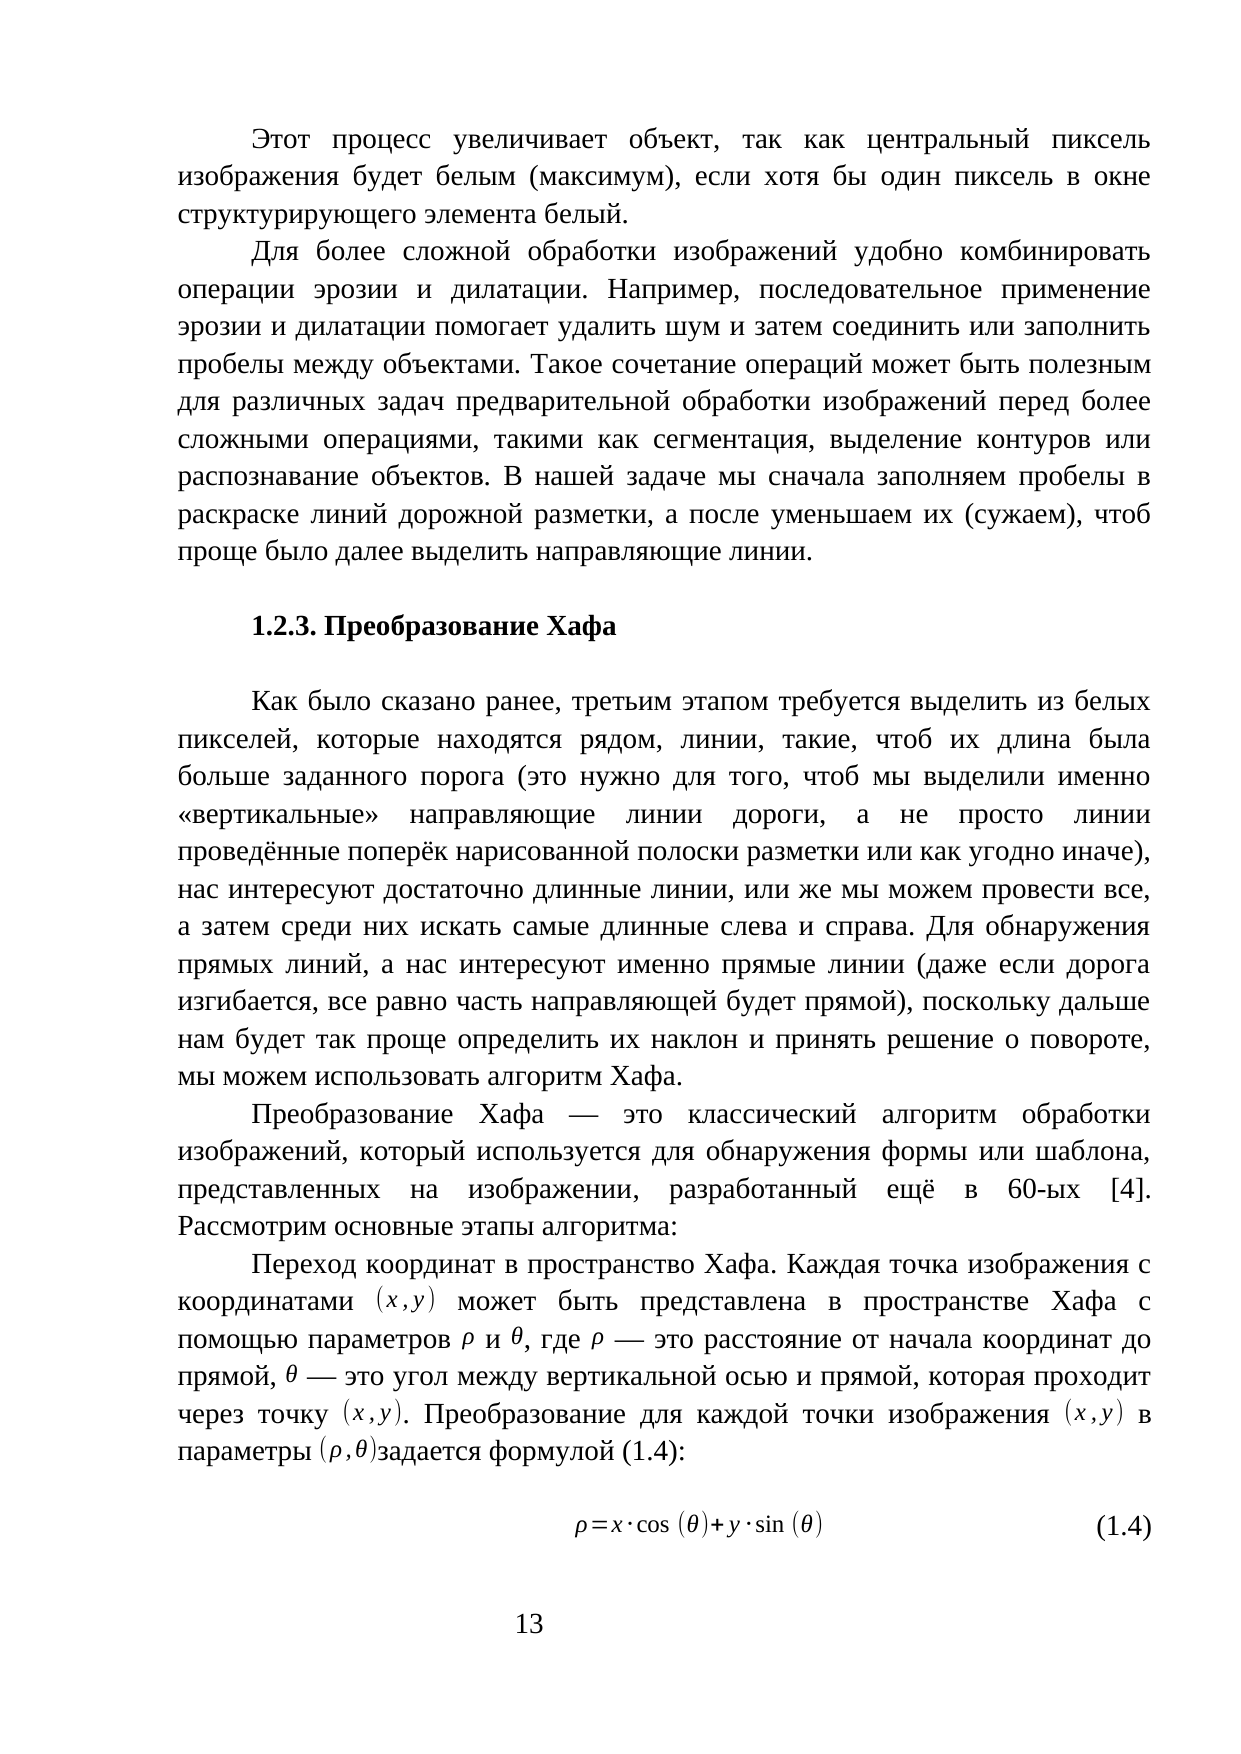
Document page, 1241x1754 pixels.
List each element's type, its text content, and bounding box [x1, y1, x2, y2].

text Для более сложной обработки изображений удобно комбинировать операции эрозии и дилатации. Например, последовательное применение эрозии и дилатации помогает удалить шум и затем соединить или заполнить пробелы между объектами. Такое сочетание операций может быть полезным для различных задач предварительной обработки изображений перед более сложными операциями, такими как сегментация, выделение контуров или распознавание объектов. В нашей задаче мы сначала заполняем пробелы в раскраске линий дорожной разметки, а после уменьшаем их (сужаем), чтоб проще было далее выделить направляющие линии. [177, 231, 1152, 568]
text Этот процесс увеличивает объект, так как центральный пиксель изображения будет белым (максимум), если хотя бы один пиксель в окне структурирующего элемента белый. [177, 118, 1152, 231]
subtitle 1.2.3. Преобразование Хафа [177, 606, 1152, 643]
text Преобразование Хафа — это классический алгоритм обработки изображений, который используется для обнаружения формы или шаблона, представленных на изображении, разработанный ещё в 60-ых [4]. Рассмотрим основные этапы алгоритма: [177, 1093, 1152, 1243]
text Как было сказано ранее, третьим этапом требуется выделить из белых пикселей, которые находятся рядом, линии, такие, чтоб их длина была больше заданного порога (это нужно для того, чтоб мы выделили именно «вертикальные» направляющие линии дороги, а не просто линии проведённые поперёк нарисованной полоски разметки или как угодно иначе), нас интересуют достаточно длинные линии, или же мы можем провести все, а затем среди них искать самые длинные слева и справа. Для обнаружения прямых линий, а нас интересуют именно прямые линии (даже если дорога изгибается, все равно часть направляющей будет прямой), поскольку дальше нам будет так проще определить их наклон и принять решение о повороте, мы можем использовать алгоритм Хафа. [177, 681, 1152, 1093]
text (1.4) [177, 1506, 1152, 1543]
text Переход координат в пространство Хафа. Каждая точка изображения с координатами может быть представлена в пространстве Хафа с помощью параметров и , где — это расстояние от начала координат до прямой, — это угол между вертикальной осью и прямой, которая проходит через точку . Преобразование для каждой точки изображения в параметры задается формулой (1.4): [177, 1243, 1152, 1468]
